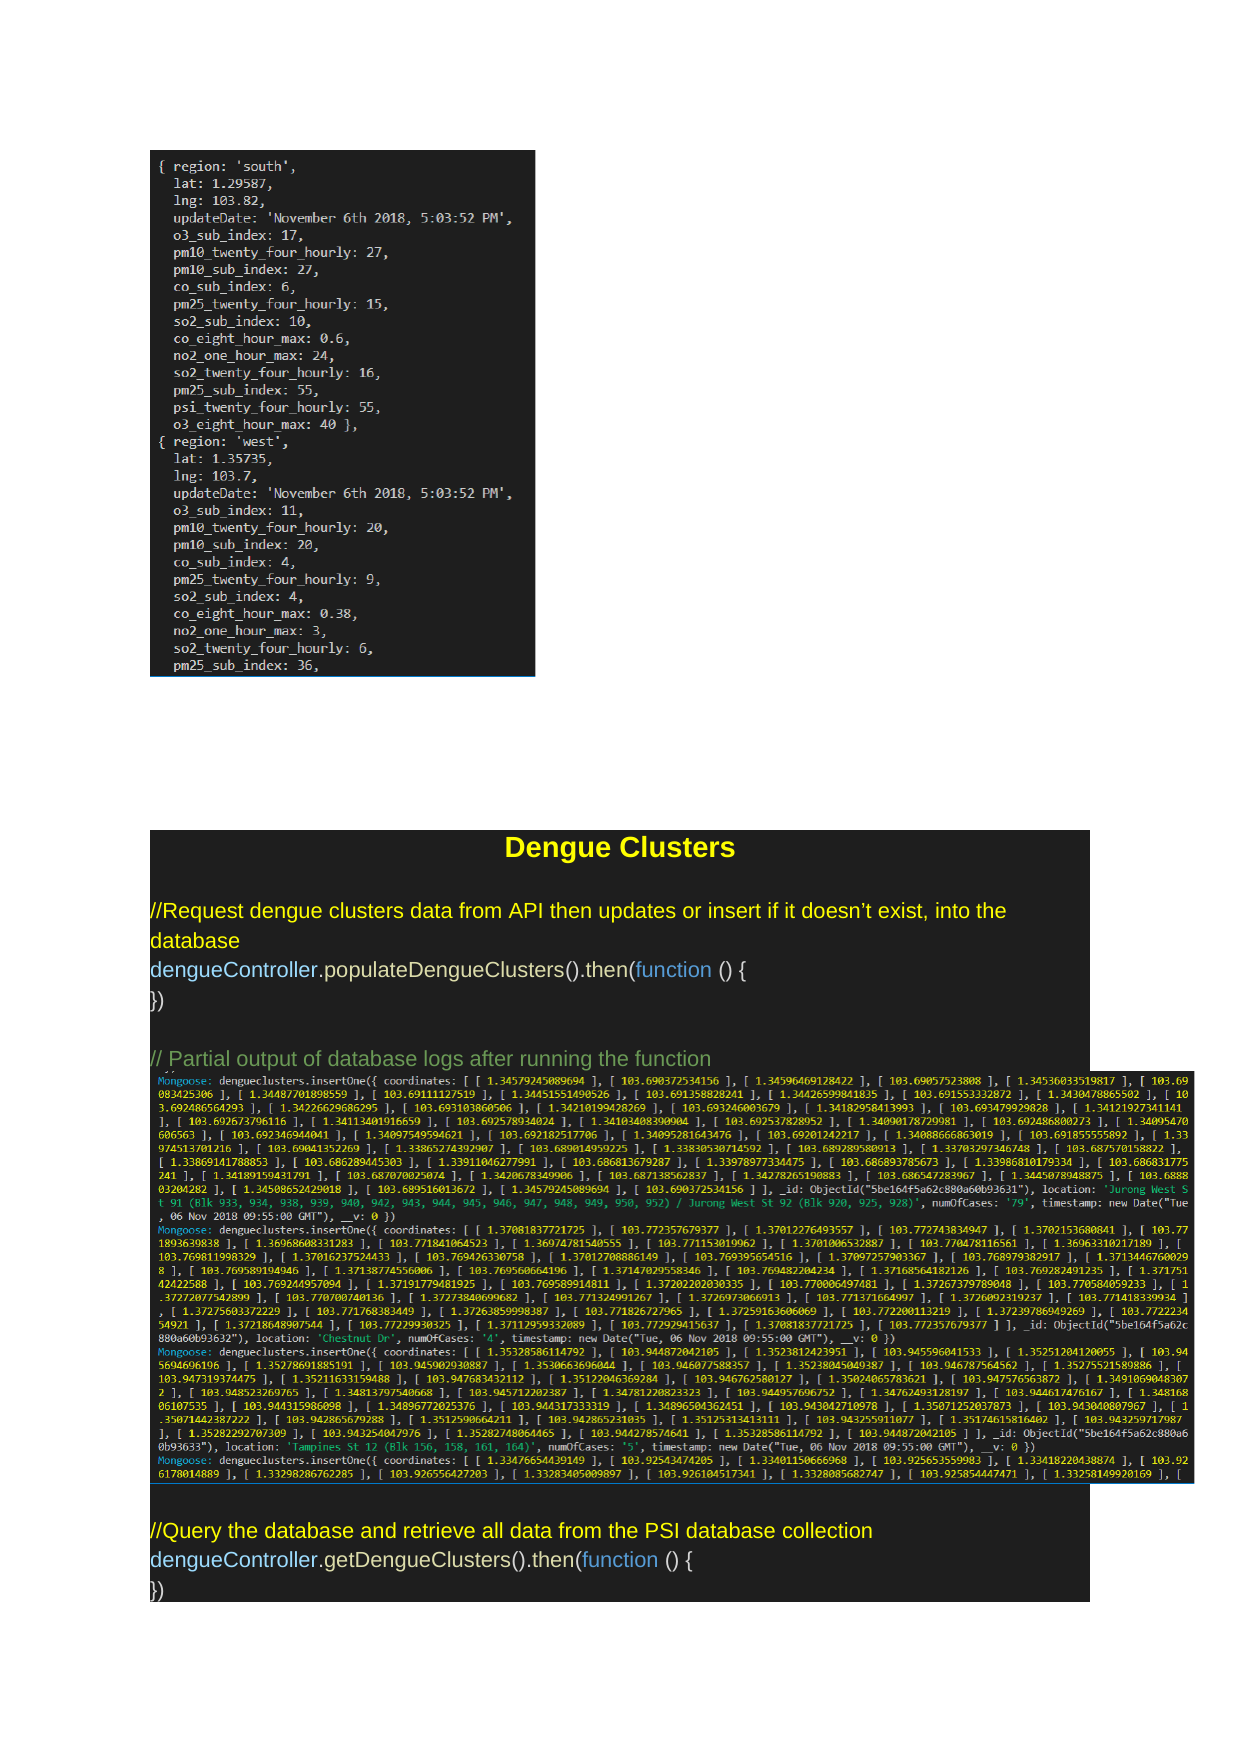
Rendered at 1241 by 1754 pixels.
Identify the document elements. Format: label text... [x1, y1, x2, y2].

text dengueController.populateDengueClusters().then(function () { [150, 953, 1090, 982]
text // Partial output of database logs after running the function [150, 1042, 1090, 1071]
text //Query the database and retrieve all data from the PSI database collection [150, 1513, 1090, 1543]
picture [150, 150, 536, 677]
text }) [150, 1573, 1090, 1602]
picture [150, 1071, 1195, 1484]
text }) [150, 982, 1090, 1012]
text //Request dengue clusters data from API then updates or insert if it doesn’t exist, into the database [150, 893, 1090, 953]
text dengueController.getDengueClusters().then(function () { [150, 1543, 1090, 1573]
text Dengue Clusters [150, 830, 1090, 864]
